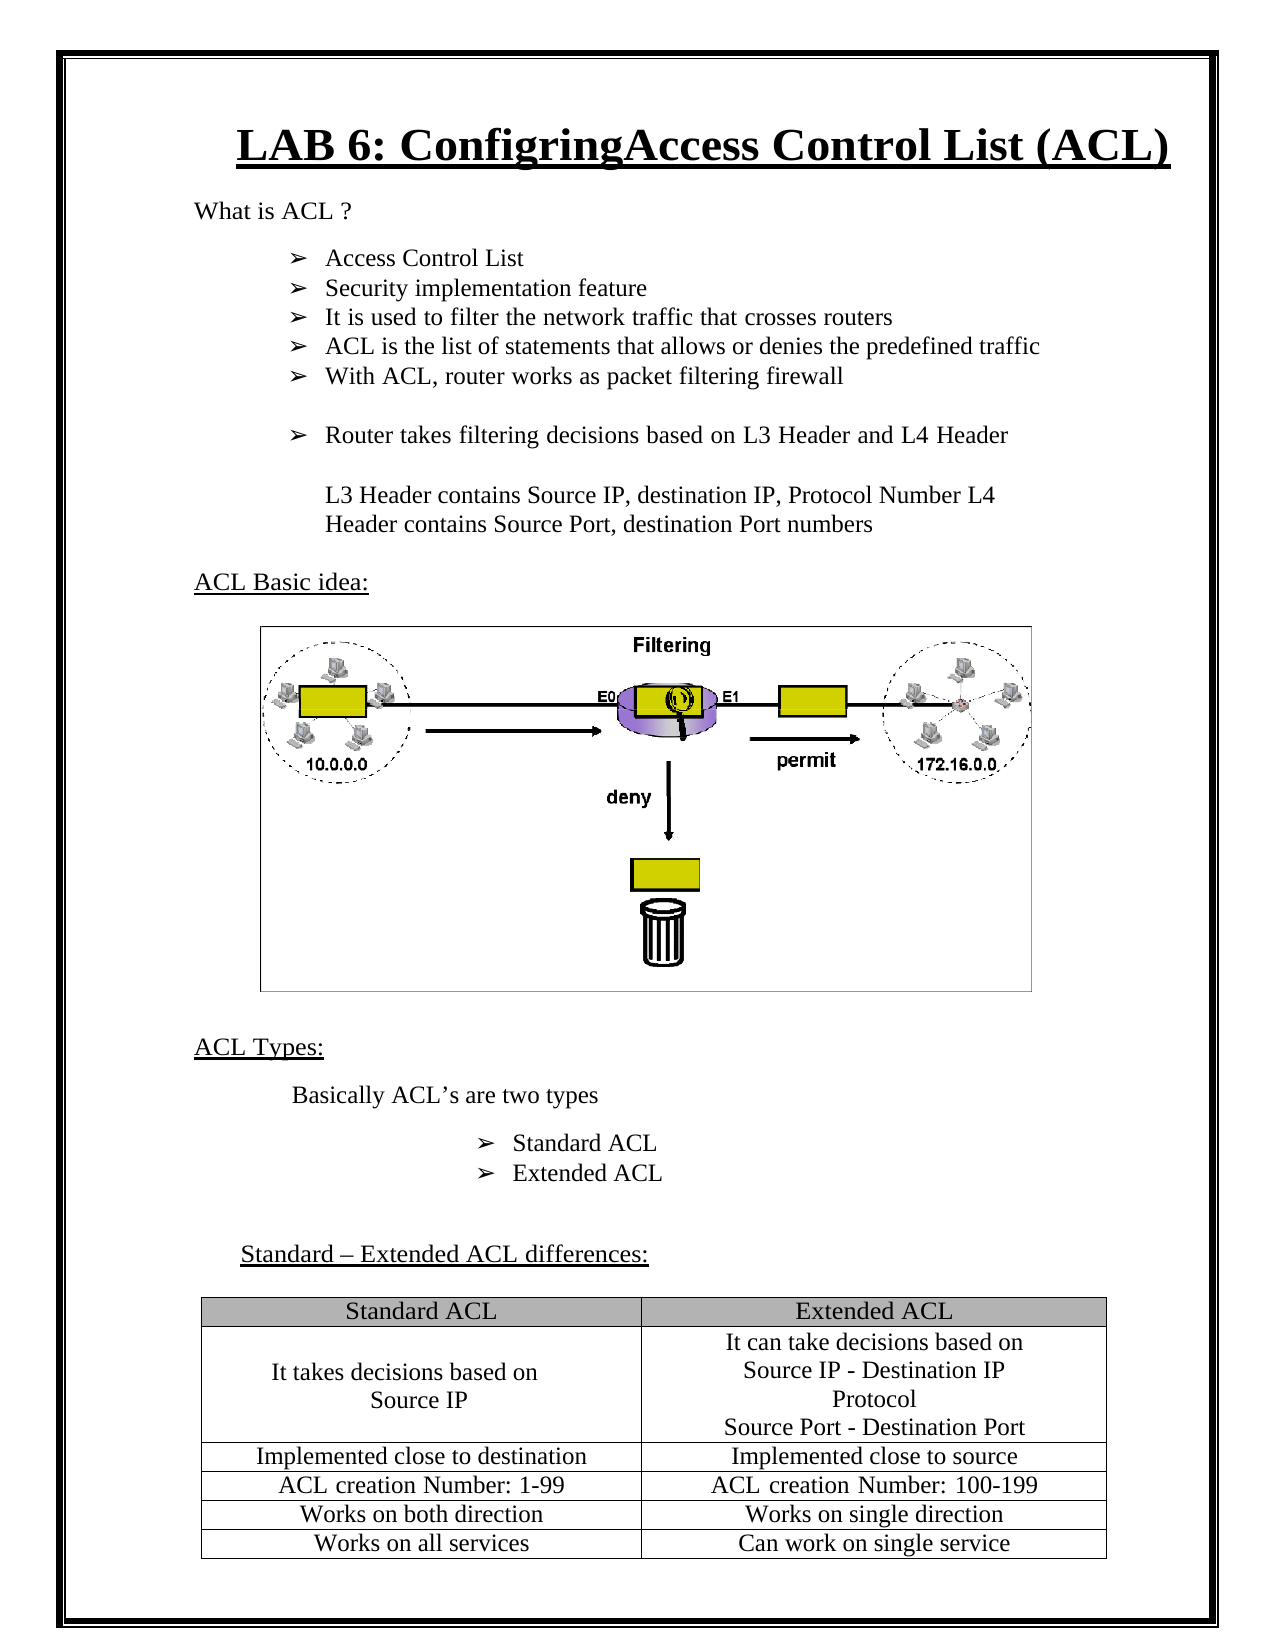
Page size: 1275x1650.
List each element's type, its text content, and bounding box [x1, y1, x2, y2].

subtitle LAB 6: ConfigringAccess Control List (ACL) [194, 118, 1209, 171]
text ACL Types: [194, 1032, 1209, 1061]
table_cell It can take decisions based on Source IP - Destination IP Protocol Source Port - Destination Port [642, 1327, 1106, 1442]
table_cell Works on all services [202, 1530, 641, 1558]
text L3 Header contains Source IP, destination IP, Protocol Number L4 Header contains Source Port, destination Port numbers [325, 480, 1016, 538]
list With ACL, router works as packet filtering firewall [287, 360, 1209, 390]
table_cell Implemented close to source [642, 1443, 1106, 1471]
list Extended ACL [475, 1157, 1209, 1188]
picture [260, 626, 1032, 992]
subtitle ACL Basic idea: [194, 567, 1209, 596]
list Security implementation feature [287, 273, 1209, 302]
table_cell It takes decisions based on Source IP [202, 1327, 641, 1442]
text Basically ACL’s are two types [185, 1080, 706, 1109]
table_header Extended ACL [642, 1298, 1106, 1326]
subtitle What is ACL ? [194, 196, 1209, 224]
table_cell Works on both direction [202, 1501, 641, 1528]
table_cell ACL creation Number: 100-199 [642, 1472, 1106, 1499]
list Standard ACL [475, 1127, 1209, 1157]
list ACL is the list of statements that allows or denies the predefined traffic [287, 331, 1209, 360]
table_cell ACL creation Number: 1-99 [202, 1472, 641, 1499]
table_cell Can work on single service [642, 1530, 1106, 1558]
table_header Standard ACL [202, 1298, 641, 1326]
subtitle Standard – Extended ACL differences: [185, 1239, 704, 1268]
table_cell Implemented close to destination [202, 1443, 641, 1471]
list Access Control List [287, 242, 1209, 273]
list It is used to filter the network traffic that crosses routers [287, 302, 1209, 331]
list Router takes filtering decisions based on L3 Header and L4 Header [287, 417, 1209, 451]
table_cell Works on single direction [642, 1501, 1106, 1528]
